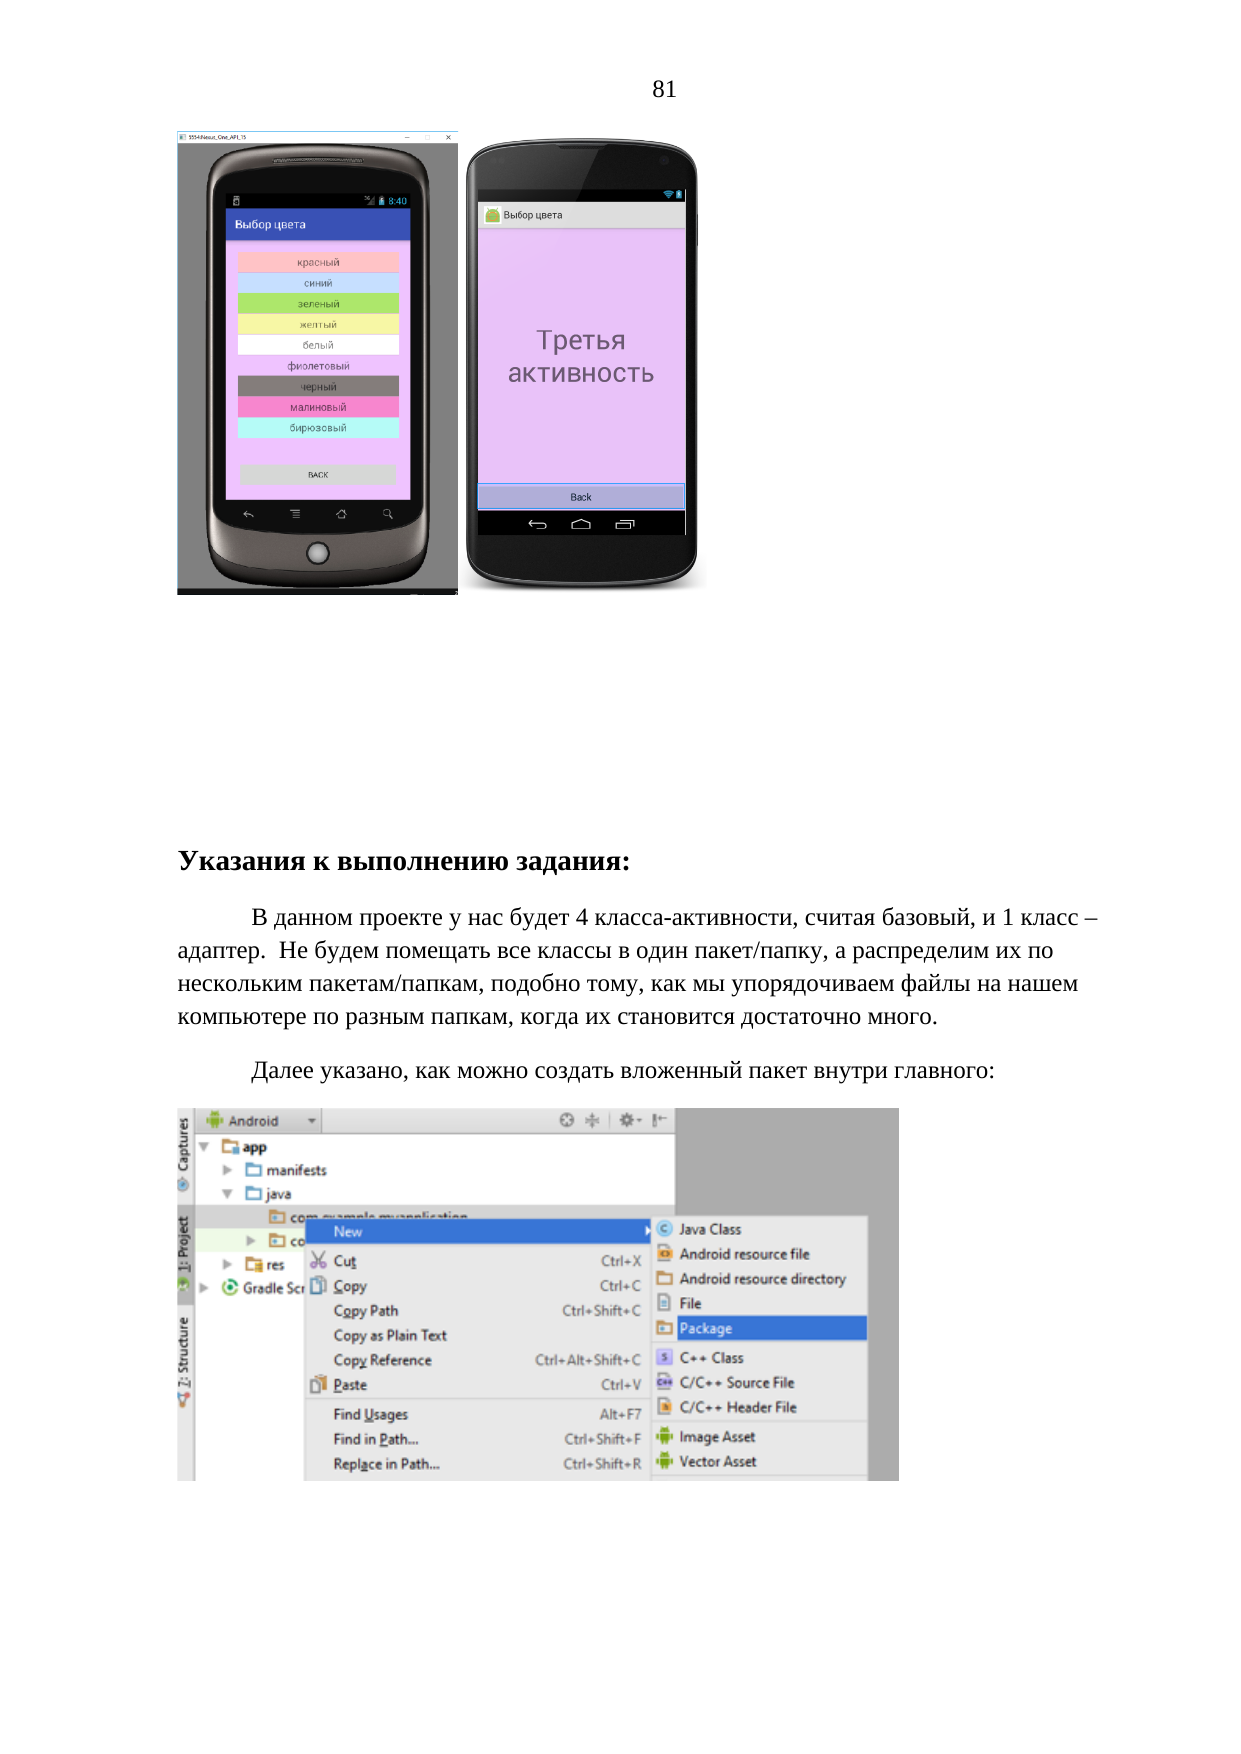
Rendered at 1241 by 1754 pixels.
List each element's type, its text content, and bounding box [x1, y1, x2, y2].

text Указания к выполнению задания: [177, 843, 1152, 876]
text В данном проекте у нас будет 4 класса-активности, считая базовый, и 1 класс – адаптер. Не будем помещать все классы в один пакет/папку, а распределим их по нескольким пакетам/папкам, подобно тому, как мы упорядочиваем файлы на нашем компьютере по разным папкам, когда их становится достаточно много. [177, 902, 1152, 1030]
picture [177, 1108, 899, 1481]
picture [177, 131, 707, 595]
text Далее указано, как можно создать вложенный пакет внутри главного: [177, 1055, 1152, 1084]
